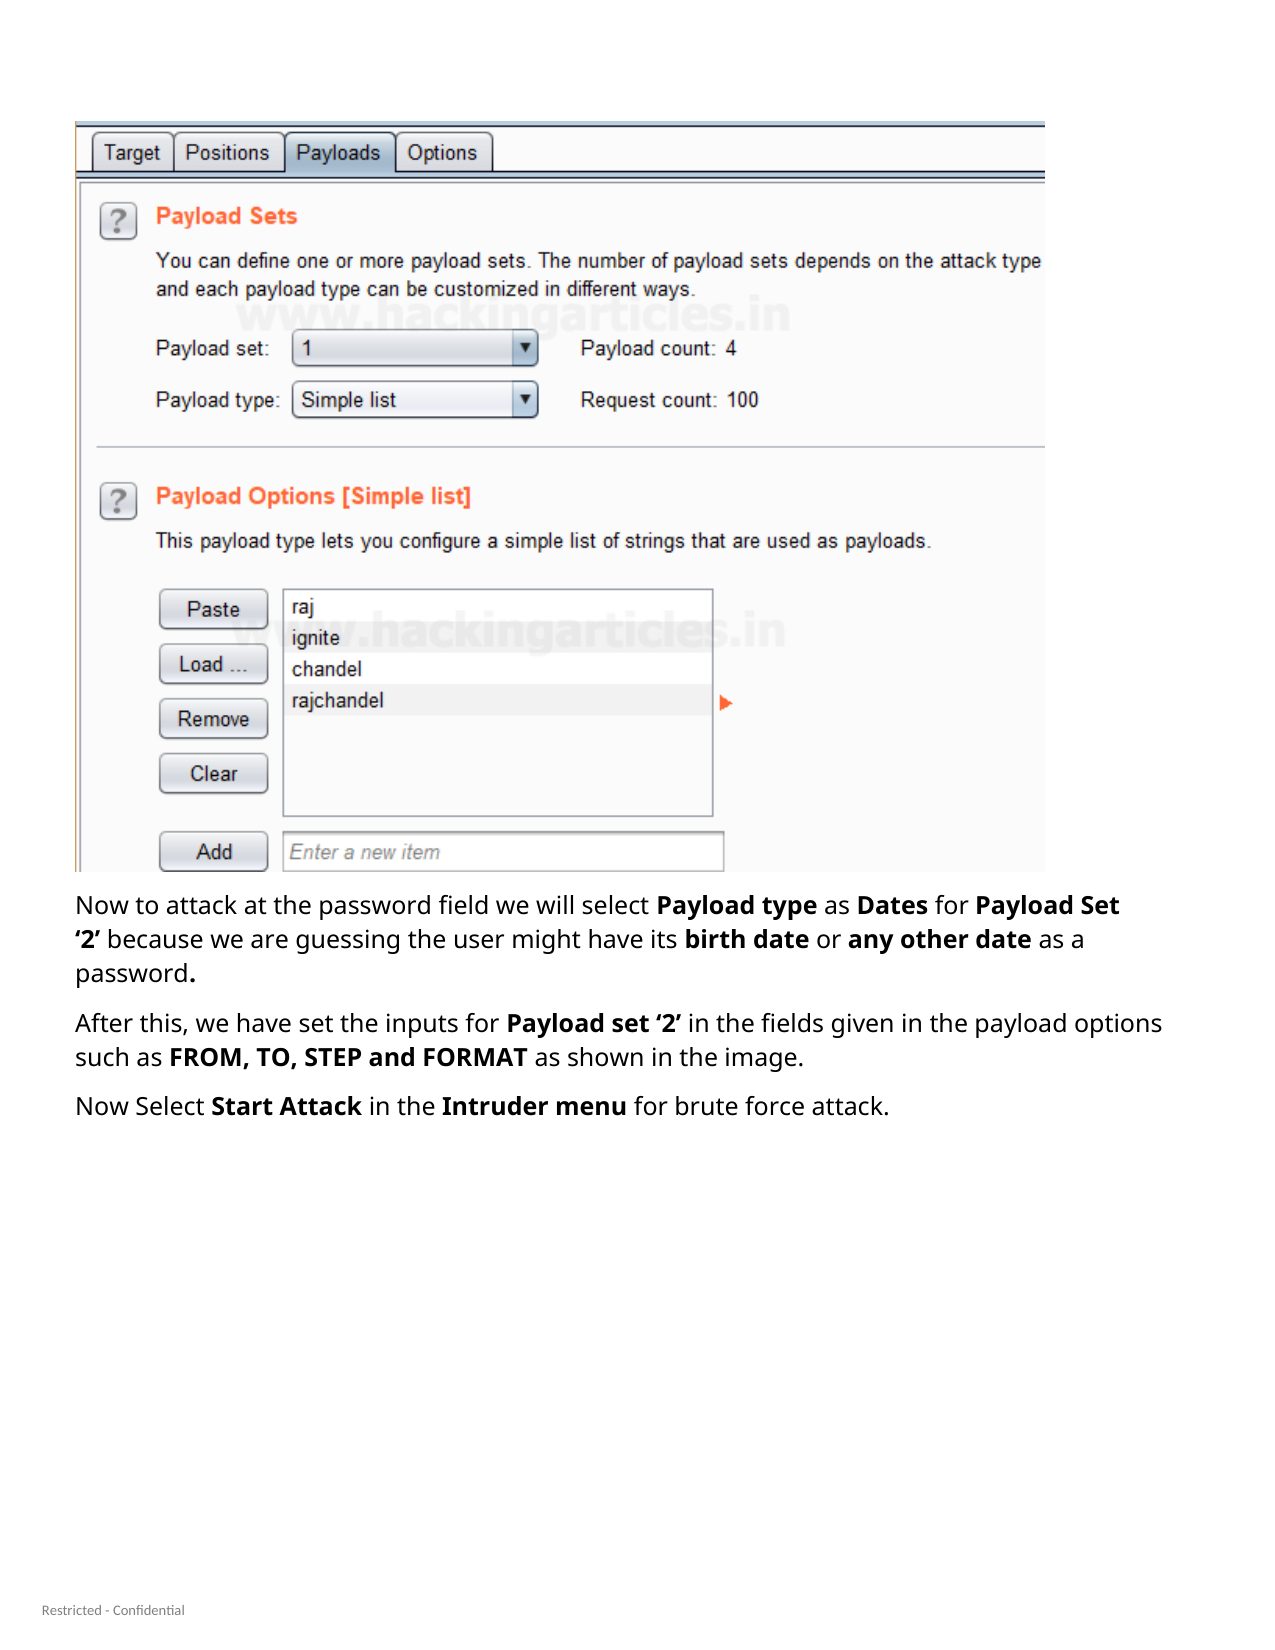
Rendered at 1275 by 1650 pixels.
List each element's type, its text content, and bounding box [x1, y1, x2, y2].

text Now to attack at the password field we will select Payload type as Dates for Payload Set ‘2’ because we are guessing the user might have its birth date or any other date as a password. [75, 887, 1200, 989]
text After this, we have set the inputs for Payload set ‘2’ in the fields given in the payload options such as FROM, TO, STEP and FORMAT as shown in the image. [75, 1005, 1200, 1073]
picture [75, 121, 1045, 872]
text Now Select Start Attack in the Intruder menu for brute force attack. [75, 1089, 1200, 1123]
